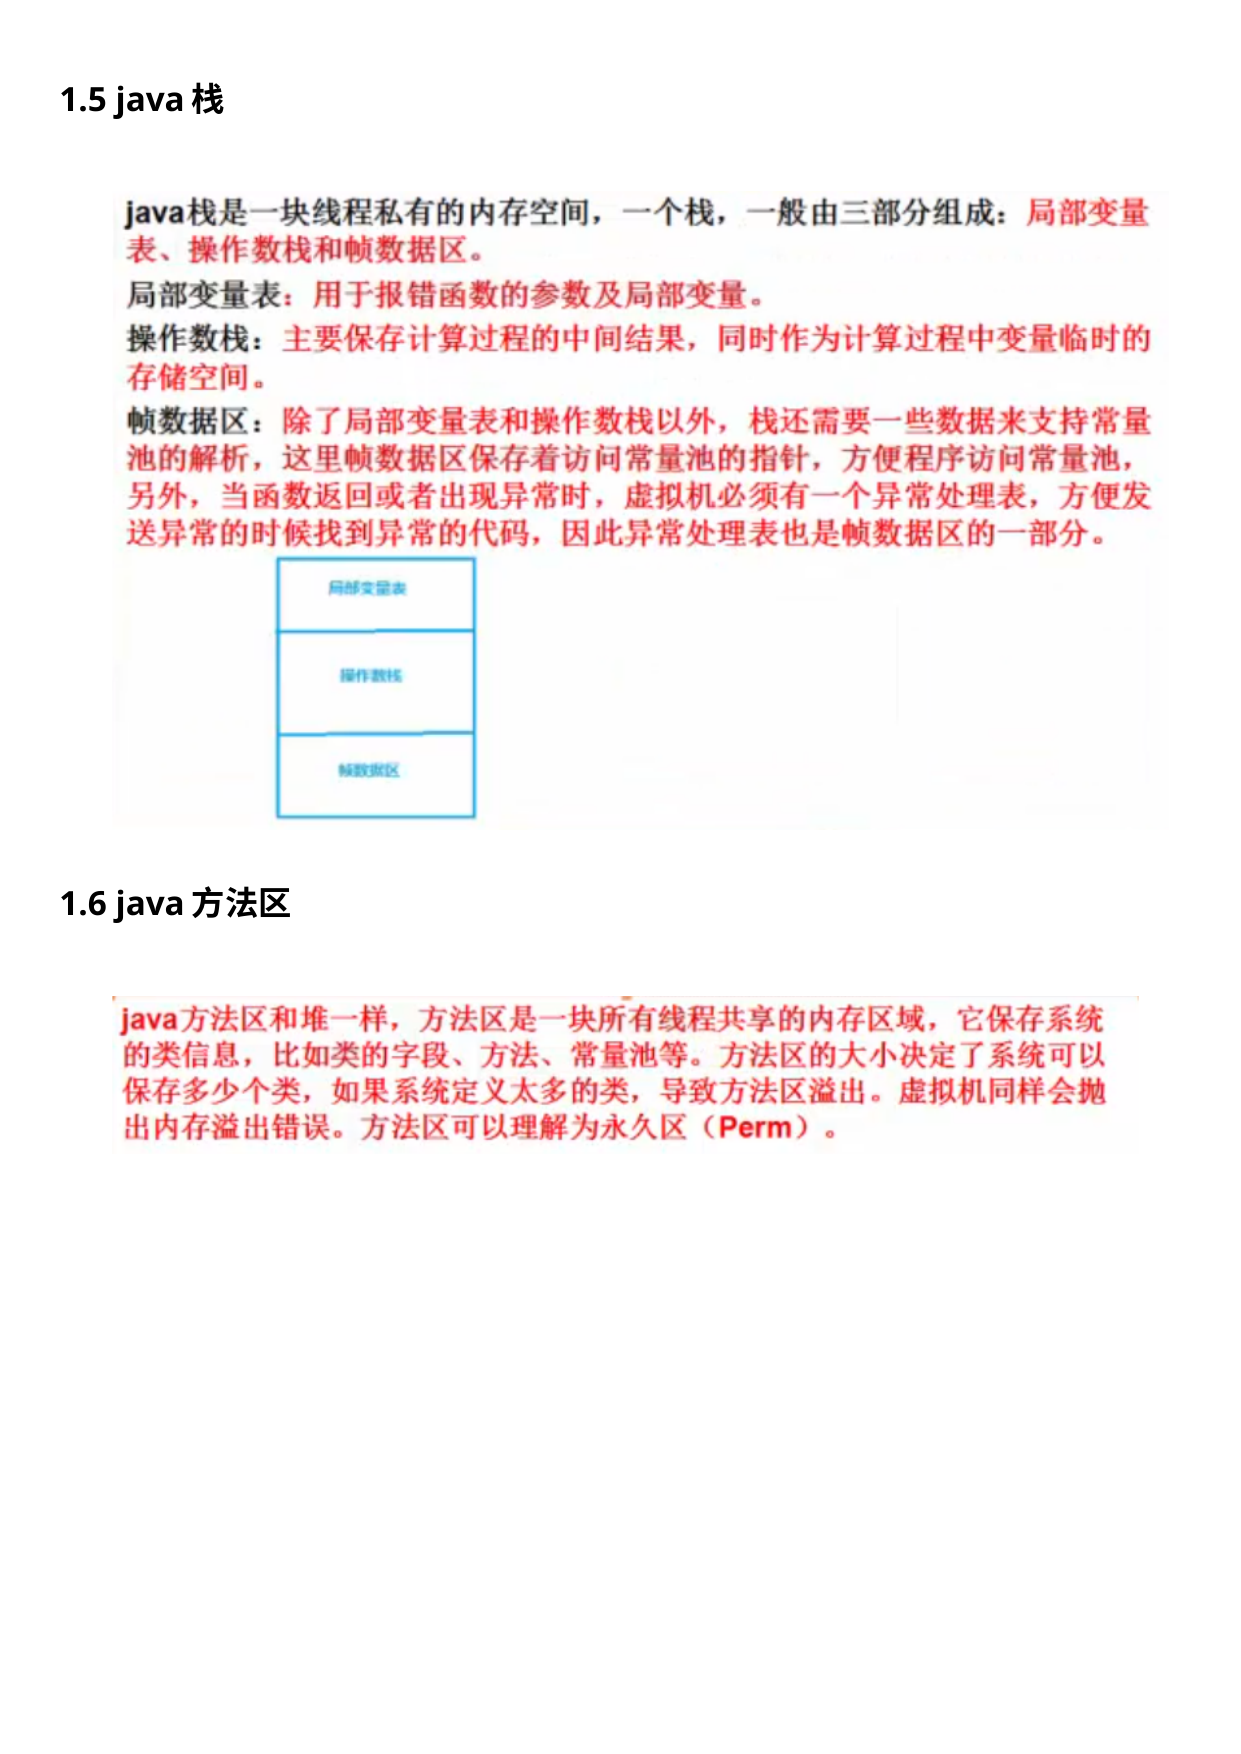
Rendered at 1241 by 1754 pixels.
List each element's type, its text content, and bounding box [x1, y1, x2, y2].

picture [112, 191, 1169, 830]
subtitle 1.6 java方法区 [59, 869, 1181, 934]
subtitle 1.5 java栈 [59, 64, 1181, 129]
picture [112, 996, 1139, 1154]
